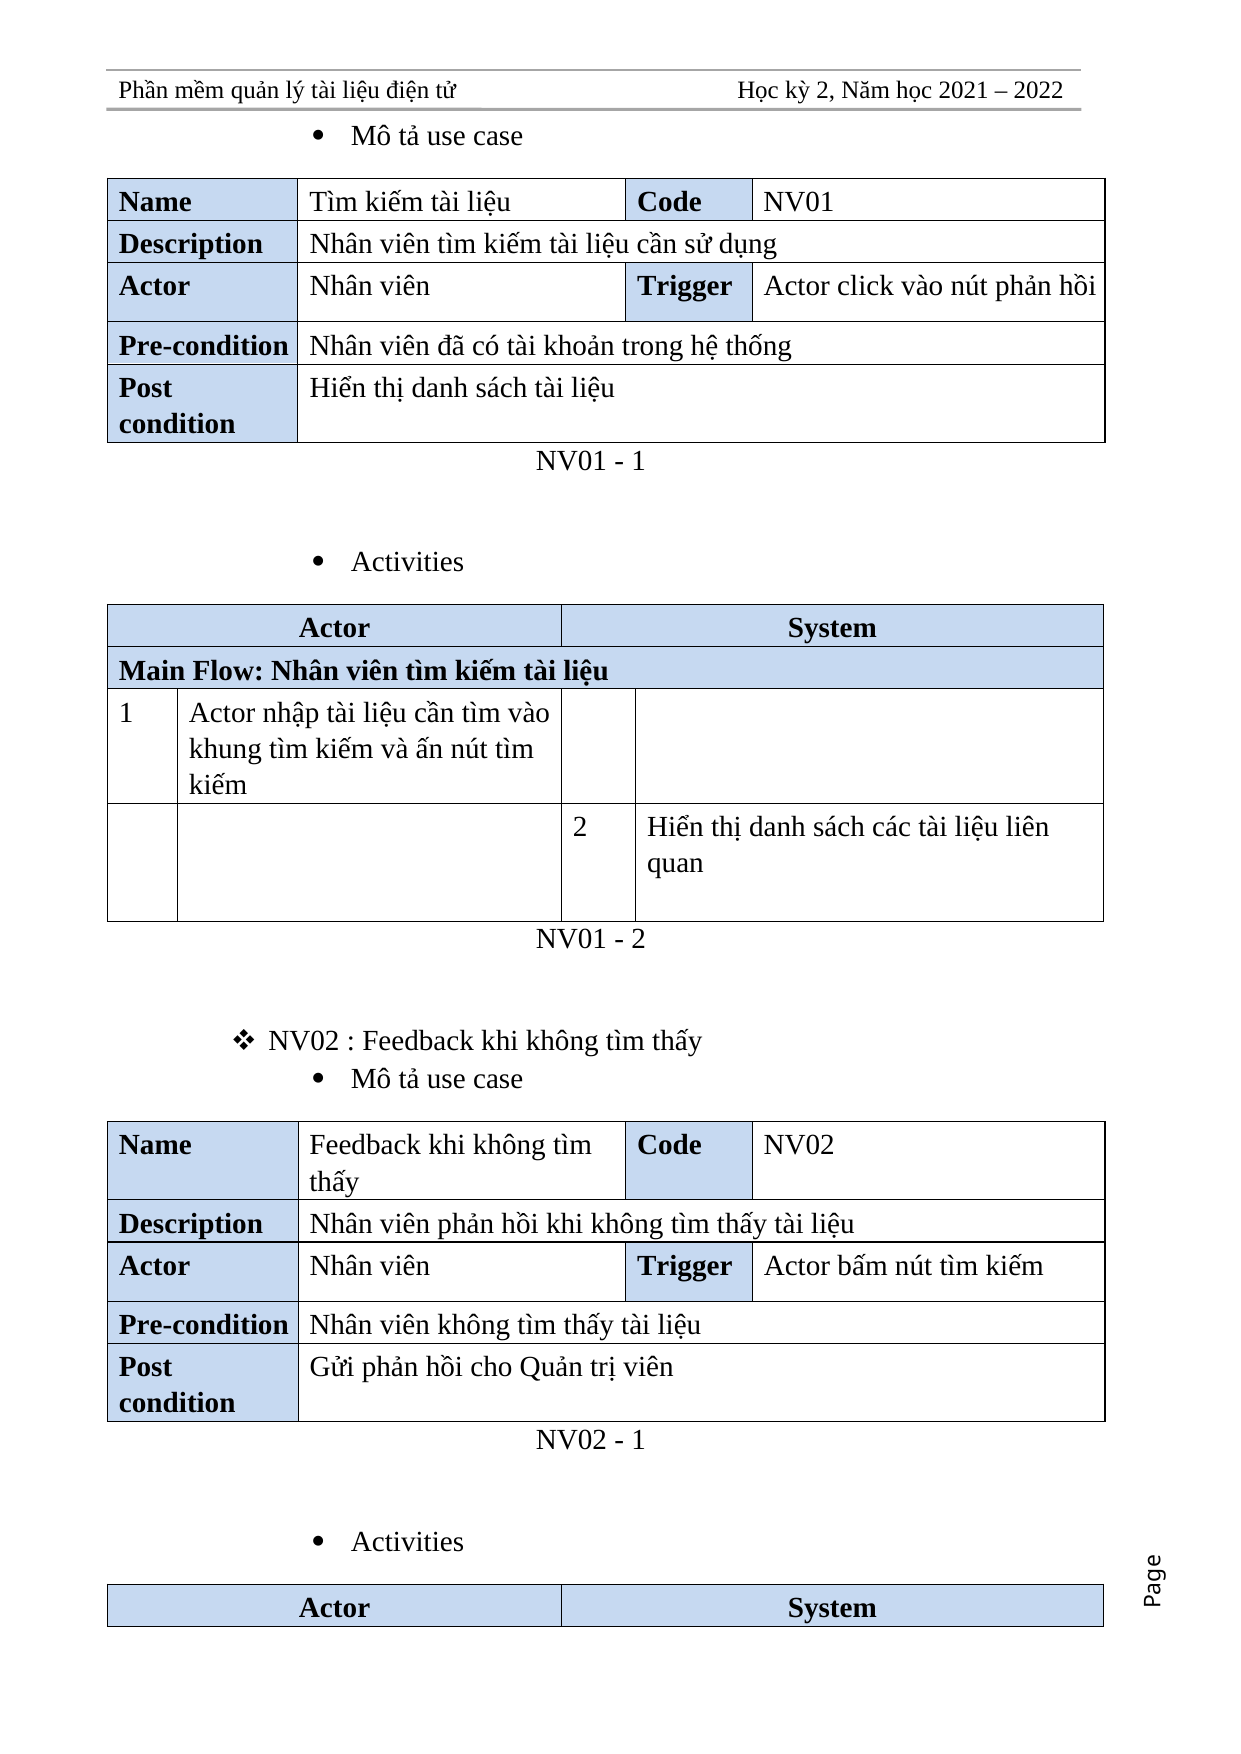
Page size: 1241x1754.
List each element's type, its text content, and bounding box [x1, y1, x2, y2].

text NV01 - 2 [118, 922, 1063, 955]
table_cell Hiển thị danh sách các tài liệu liên quan [636, 804, 1103, 921]
table_cell Nhân viên [298, 263, 625, 321]
text NV02 - 1 [118, 1422, 1063, 1456]
text NV01 - 1 [118, 443, 1063, 476]
list NV02 : Feedback khi không tìm thấy [231, 1023, 1063, 1056]
list Mô tả use case [313, 1061, 1063, 1095]
table_header Actor [108, 605, 561, 646]
table_cell Main Flow: Nhân viên tìm kiếm tài liệu [108, 647, 1103, 688]
table_cell Nhân viên tìm kiếm tài liệu cần sử dụng [298, 221, 1104, 262]
table_cell Actor nhập tài liệu cần tìm vào khung tìm kiếm và ấn nút tìm kiếm [178, 689, 561, 803]
table_cell 1 [108, 689, 177, 803]
table_cell Nhân viên phản hồi khi không tìm thấy tài liệu [299, 1200, 1104, 1241]
table_header Code [626, 1122, 752, 1199]
table_header NV01 [753, 179, 1104, 220]
table_cell Pre-condition [108, 1302, 298, 1343]
table_header System [562, 1585, 1103, 1626]
table_cell Actor [108, 1243, 298, 1301]
table_header Name [108, 179, 297, 220]
table_cell Description [108, 221, 297, 262]
table_header NV02 [753, 1122, 1104, 1199]
table_header Actor [108, 1585, 561, 1626]
table_cell Nhân viên không tìm thấy tài liệu [299, 1302, 1104, 1343]
table_cell [108, 804, 177, 921]
table_cell Actor [108, 263, 297, 321]
table_cell Hiển thị danh sách tài liệu [298, 365, 1104, 442]
table_cell [178, 804, 561, 921]
table_cell Trigger [626, 1243, 752, 1301]
table_header Tìm kiếm tài liệu [298, 179, 625, 220]
list Activities [313, 1524, 1063, 1558]
list Mô tả use case [313, 118, 1063, 152]
table_cell Post condition [108, 1344, 298, 1421]
table_header System [562, 605, 1103, 646]
table_cell Nhân viên đã có tài khoản trong hệ thống [298, 322, 1104, 363]
table_cell Actor bấm nút tìm kiếm [753, 1243, 1104, 1301]
table_header Code [626, 179, 752, 220]
table_cell [636, 689, 1103, 803]
table_cell Post condition [108, 365, 297, 442]
table_cell Trigger [626, 263, 752, 321]
table_cell Pre-condition [108, 322, 297, 363]
table_cell [562, 689, 635, 803]
table_header Feedback khi không tìm thấy [299, 1122, 625, 1199]
table_cell 2 [562, 804, 635, 921]
table_header Name [108, 1122, 298, 1199]
table_cell Actor click vào nút phản hồi [753, 263, 1104, 321]
table_cell Description [108, 1200, 298, 1241]
table_cell Nhân viên [299, 1243, 625, 1301]
table_cell Gửi phản hồi cho Quản trị viên [299, 1344, 1104, 1421]
list Activities [313, 544, 1063, 578]
